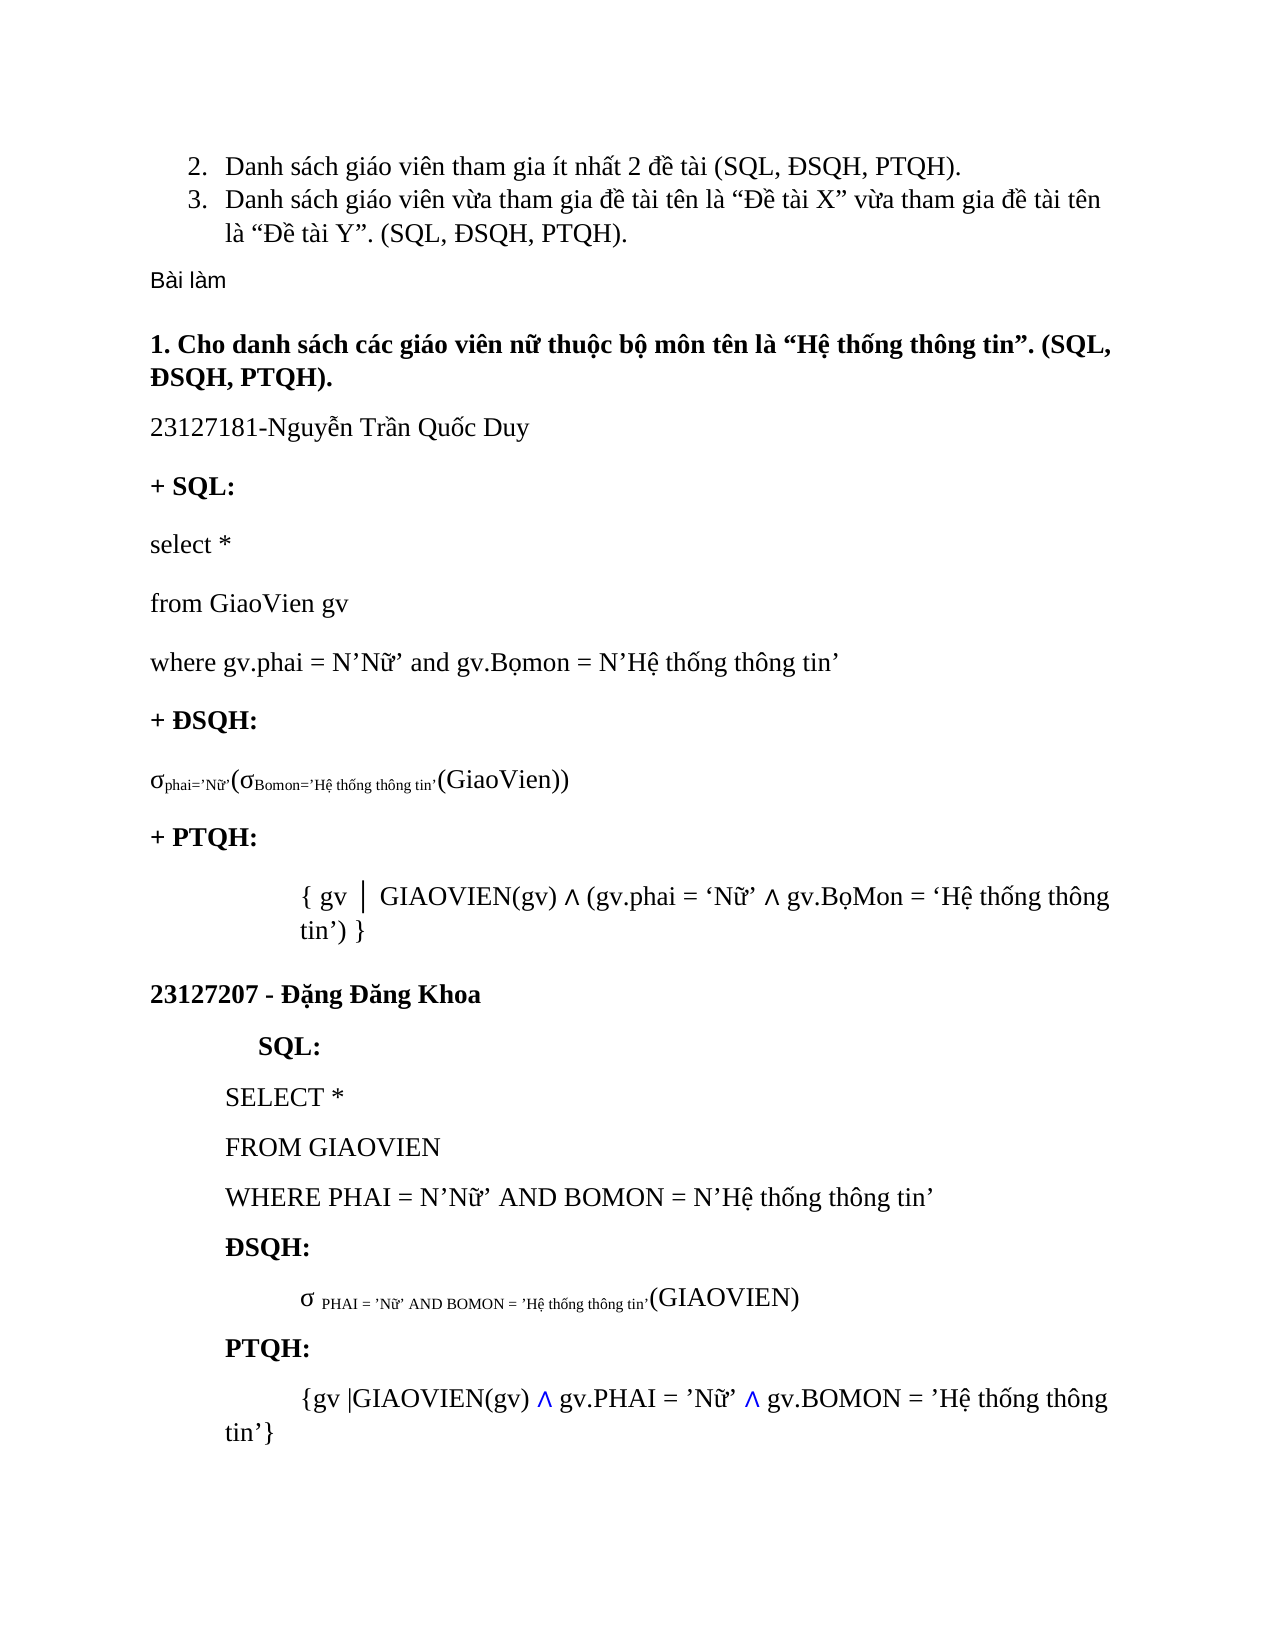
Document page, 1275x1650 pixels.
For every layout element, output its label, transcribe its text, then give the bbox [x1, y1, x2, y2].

text 23127207 - Đặng Đăng Khoa 👅 [150, 972, 1125, 1011]
text σphai=’Nữ’(σBomon=’Hệ thống thông tin’(GiaoVien)) [150, 763, 1125, 794]
text PTQH: [225, 1332, 1125, 1363]
text SELECT * [225, 1081, 1125, 1112]
text Bài làm [150, 267, 1125, 294]
text { gv │ GIAOVIEN(gv) ∧ (gv.phai = ‘Nữ’ ∧ gv.BọMon = ‘Hệ thống thông tin’) } [300, 880, 1125, 945]
text + SQL: [150, 470, 1125, 501]
text + PTQH: [150, 821, 1125, 852]
text SQL: [225, 1031, 1125, 1062]
text WHERE PHAI = N’Nữ’ AND BOMON = N’Hệ thống thông tin’ [150, 1181, 1125, 1212]
text select * [150, 528, 1125, 560]
text σ PHAI = ’Nữ’ AND BOMON = ’Hệ thống thông tin’(GIAOVIEN) [300, 1282, 1125, 1313]
text ĐSQH: [225, 1231, 1125, 1262]
text {gv |GIAOVIEN(gv) ∧ gv.PHAI = ’Nữ’ ∧ gv.BOMON = ’Hệ thống thông tin’} [225, 1382, 1125, 1447]
text where gv.phai = N’Nữ’ and gv.Bọmon = N’Hệ thống thông tin’ [150, 646, 1125, 677]
text from GiaoVien gv [150, 587, 1125, 618]
text 23127181-Nguyễn Trần Quốc Duy [150, 411, 1125, 443]
text 1. Cho danh sách các giáo viên nữ thuộc bộ môn tên là “Hệ thống thông tin”. (SQL, ĐSQH, PTQH). [150, 328, 1125, 392]
text + ĐSQH: [150, 704, 1125, 735]
list Danh sách giáo viên vừa tham gia đề tài tên là “Đề tài X” vừa tham gia đề tài tên là “Đề tài Y”. (SQL, ĐSQH, PTQH). [187, 183, 1125, 248]
list Danh sách giáo viên tham gia ít nhất 2 đề tài (SQL, ĐSQH, PTQH). [187, 150, 1125, 181]
text FROM GIAOVIEN [225, 1131, 1125, 1162]
